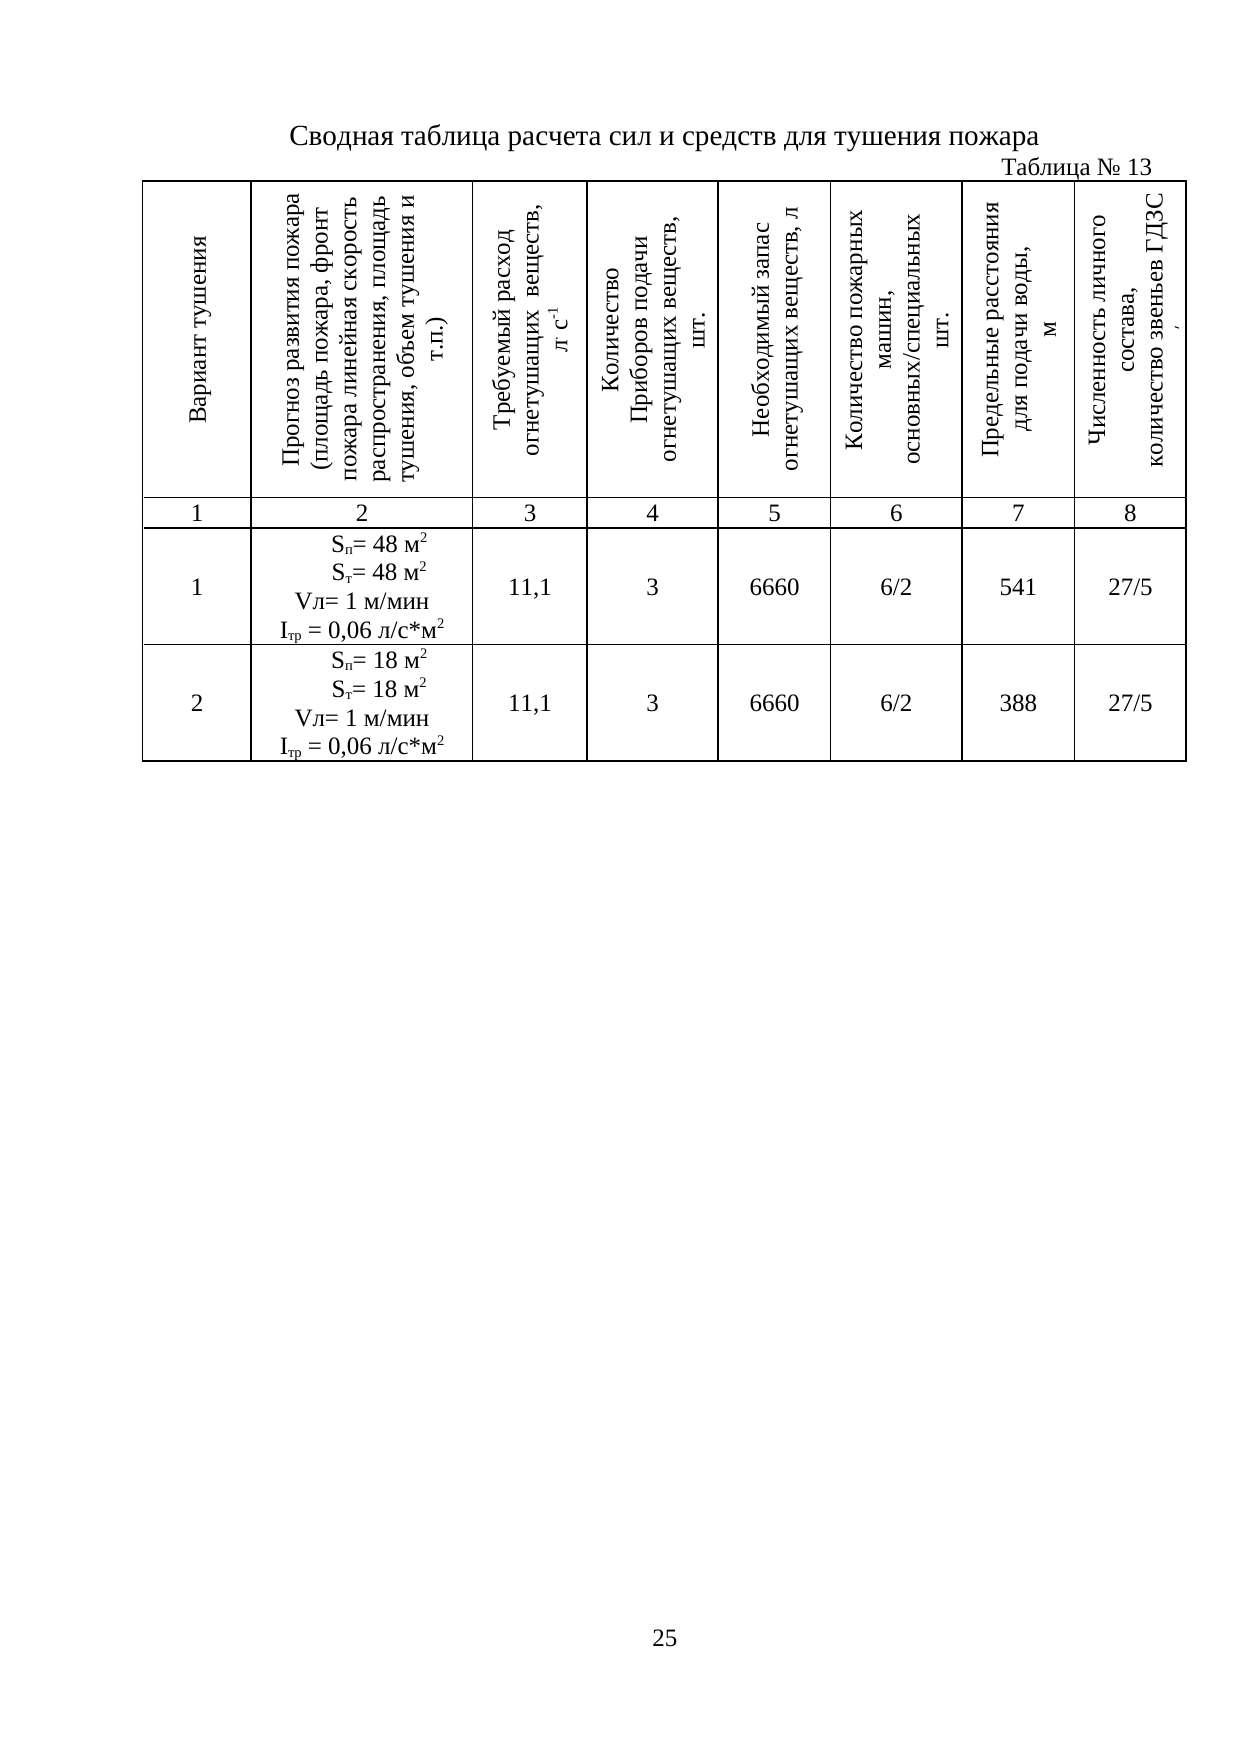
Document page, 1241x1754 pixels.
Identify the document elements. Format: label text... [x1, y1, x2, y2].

table_cell 8 [1075, 498, 1185, 527]
table_header Количество Приборов подачи огнетушащих веществ, шт. [588, 182, 717, 497]
table_cell 6660 [719, 529, 830, 644]
table_cell 6/2 [831, 645, 961, 760]
table_header Прогноз развития пожара (площадь пожара, фронт пожара линейная скорость распространения, площадь тушения, объем тушения и т.п.) [252, 182, 472, 497]
table_header Предельные расстояния для подачи воды, м [963, 182, 1074, 497]
table_cell 2 [252, 498, 472, 527]
table_cell 1 [143, 528, 250, 644]
text Таблица № 13 [177, 152, 1152, 180]
table_header Вариант тушения [143, 182, 250, 497]
table_cell 3 [588, 529, 717, 644]
table_cell 27/5 [1075, 645, 1185, 760]
table_cell 11,1 [473, 645, 586, 760]
table_cell 541 [963, 529, 1074, 644]
table_cell 2 [143, 645, 250, 760]
table_cell 7 [963, 498, 1074, 527]
table_cell 1 [143, 498, 250, 527]
table_cell 6/2 [831, 529, 961, 644]
table_cell 3 [473, 498, 586, 527]
table_header Количество пожарных машин, основных/специальных шт. [831, 182, 961, 497]
text Сводная таблица расчета сил и средств для тушения пожара [177, 118, 1152, 152]
table_cell 6 [831, 498, 961, 527]
table_cell 6660 [719, 645, 830, 760]
table_cell 27/5 [1075, 529, 1185, 644]
table_header Требуемый расход огнетушащих веществ, л. с-1 [473, 182, 586, 497]
table_cell 388 [963, 645, 1074, 760]
table_cell 4 [588, 498, 717, 527]
table_header Необходимый запас огнетушащих веществ, л [719, 182, 830, 497]
table_cell 3 [588, 645, 717, 760]
table_cell 5 [719, 498, 830, 527]
table_cell 11,1 [473, 529, 586, 644]
table_header Численность личного состава, количество звеньев ГДЗС чел/шт. [1075, 182, 1185, 497]
table_cell Sп= 18 м2 Sт= 18 м2 Vл= 1 м/мин Iтр = 0,06 л/с*м2 [252, 645, 472, 760]
table_cell Sп= 48 м2 Sт= 48 м2 Vл= 1 м/мин Iтр = 0,06 л/с*м2 [252, 529, 472, 644]
